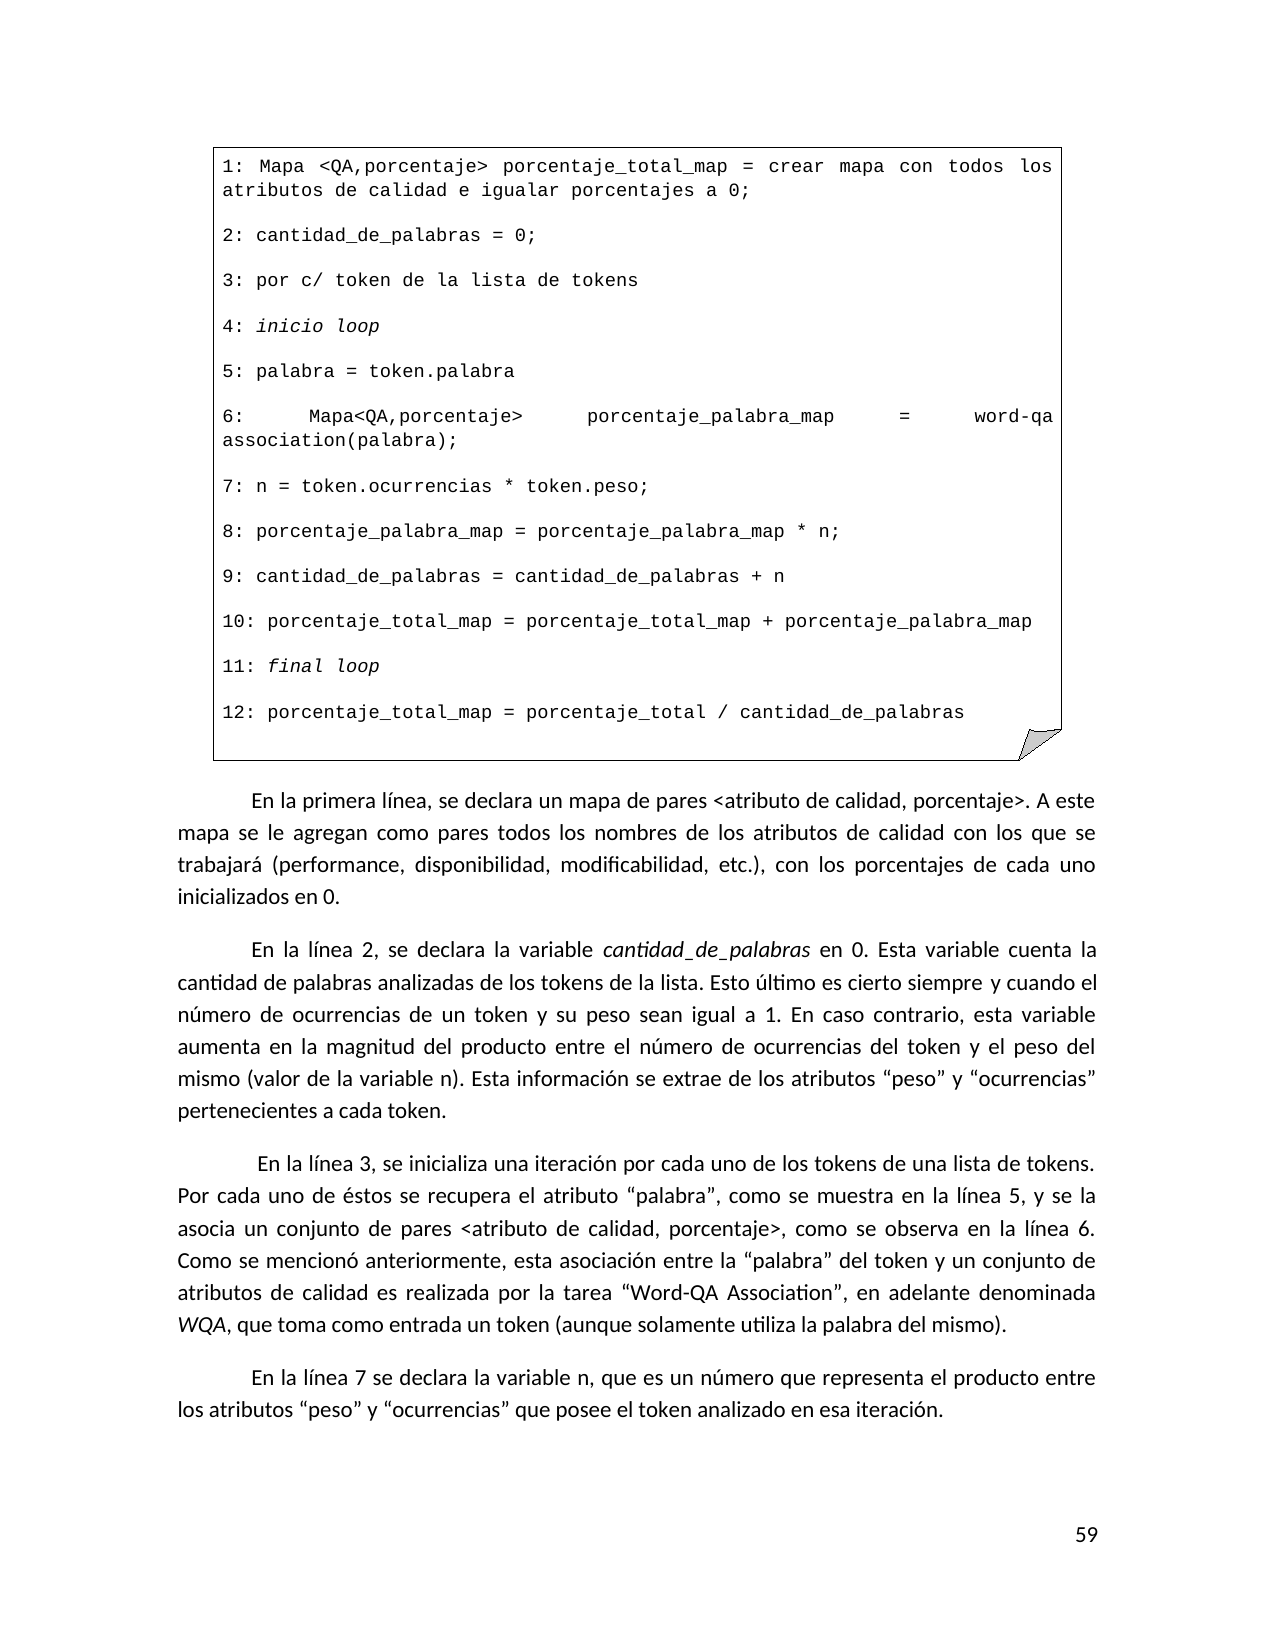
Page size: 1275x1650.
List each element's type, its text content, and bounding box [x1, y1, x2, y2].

text En la línea 7 se declara la variable n, que es un número que representa el producto entre los atributos “peso” y “ocurrencias” que posee el token analizado en esa iteración. [177, 1363, 1098, 1423]
text En la línea 3, se inicializa una iteración por cada uno de los tokens de una lista de tokens. Por cada uno de éstos se recupera el atributo “palabra”, como se muestra en la línea 5, y se la asocia un conjunto de pares <atributo de calidad, porcentaje>, como se observa en la línea 6. Como se mencionó anteriormente, esta asociación entre la “palabra” del token y un conjunto de atributos de calidad es realizada por la tarea “Word-QA Association”, en adelante denominada WQA, que toma como entrada un token (aunque solamente utiliza la palabra del mismo). [177, 1149, 1098, 1338]
text En la primera línea, se declara un mapa de pares <atributo de calidad, porcentaje>. A este mapa se le agregan como pares todos los nombres de los atributos de calidad con los que se trabajará (performance, disponibilidad, modificabilidad, etc.), con los porcentajes de cada uno inicializados en 0. [177, 786, 1098, 910]
text En la línea 2, se declara la variable cantidad_de_palabras en 0. Esta variable cuenta la cantidad de palabras analizadas de los tokens de la lista. Esto último es cierto siempre y cuando el número de ocurrencias de un token y su peso sean igual a 1. En caso contrario, esta variable aumenta en la magnitud del producto entre el número de ocurrencias del token y el peso del mismo (valor de la variable n). Esta información se extrae de los atributos “peso” y “ocurrencias” pertenecientes a cada token. [177, 935, 1098, 1124]
